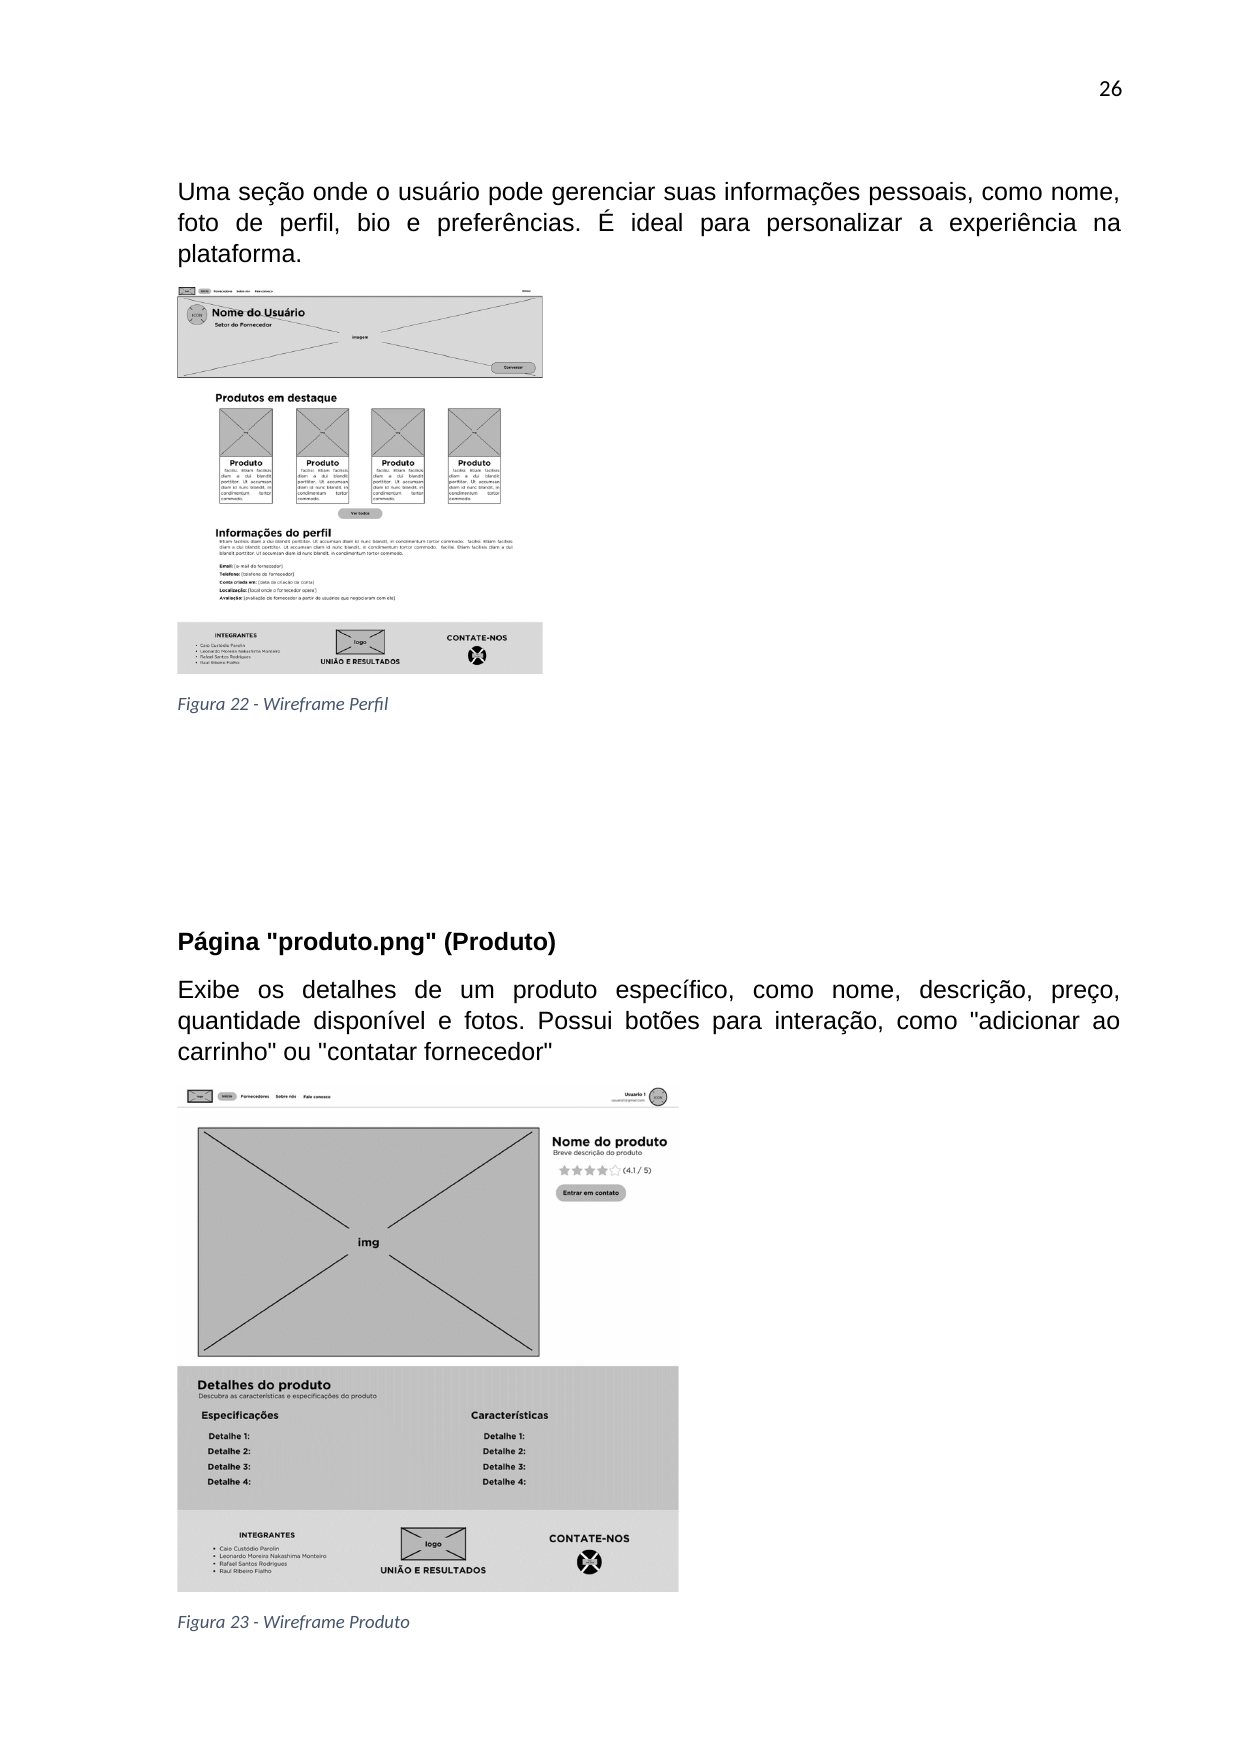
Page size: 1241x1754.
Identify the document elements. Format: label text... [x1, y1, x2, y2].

picture [177, 287, 543, 674]
picture [177, 1084, 679, 1592]
text Uma seção onde o usuário pode gerenciar suas informações pessoais, como nome, foto de perfil, bio e preferências. É ideal para personalizar a experiência na plataforma. [177, 177, 1122, 268]
text Exibe os detalhes de um produto específico, como nome, descrição, preço, quantidade disponível e fotos. Possui botões para interação, como "adicionar ao carrinho" ou "contatar fornecedor" [177, 975, 1122, 1066]
text Página "produto.png" (Produto) [177, 927, 1122, 956]
